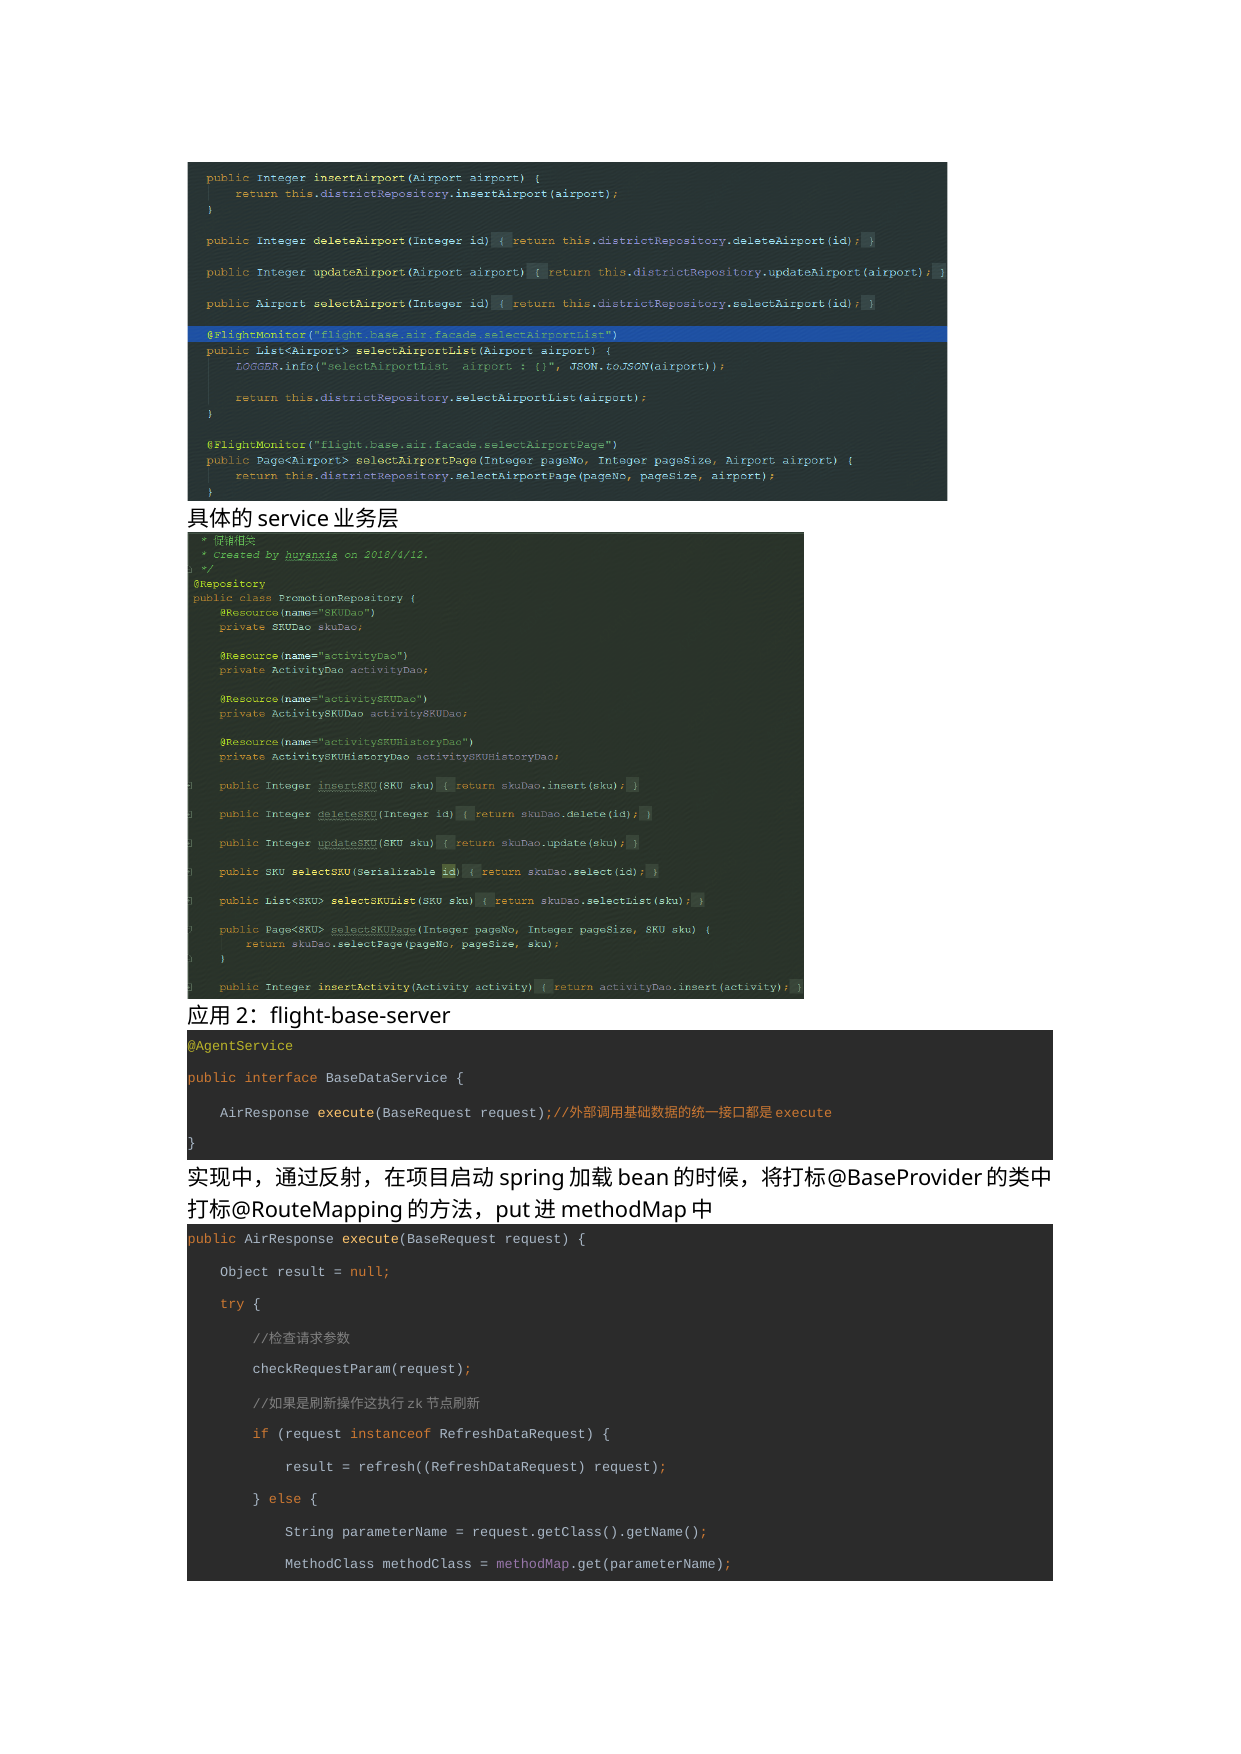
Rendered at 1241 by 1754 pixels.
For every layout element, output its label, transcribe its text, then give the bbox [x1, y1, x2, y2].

picture [187, 162, 948, 501]
text 应用2：flight-base-server [187, 998, 1053, 1030]
text @AgentService public interface BaseDataService { AirResponse execute(BaseRequest request);//外部调用基础数据的统一接口都是execute } [187, 1030, 1053, 1160]
text 实现中，通过反射，在项目启动spring加载bean的时候，将打标@BaseProvider的类中打标@RouteMapping的方法，put进methodMap中 [187, 1160, 1053, 1224]
picture [187, 532, 804, 999]
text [187, 1224, 1053, 1581]
text 具体的service业务层 [187, 501, 1053, 532]
